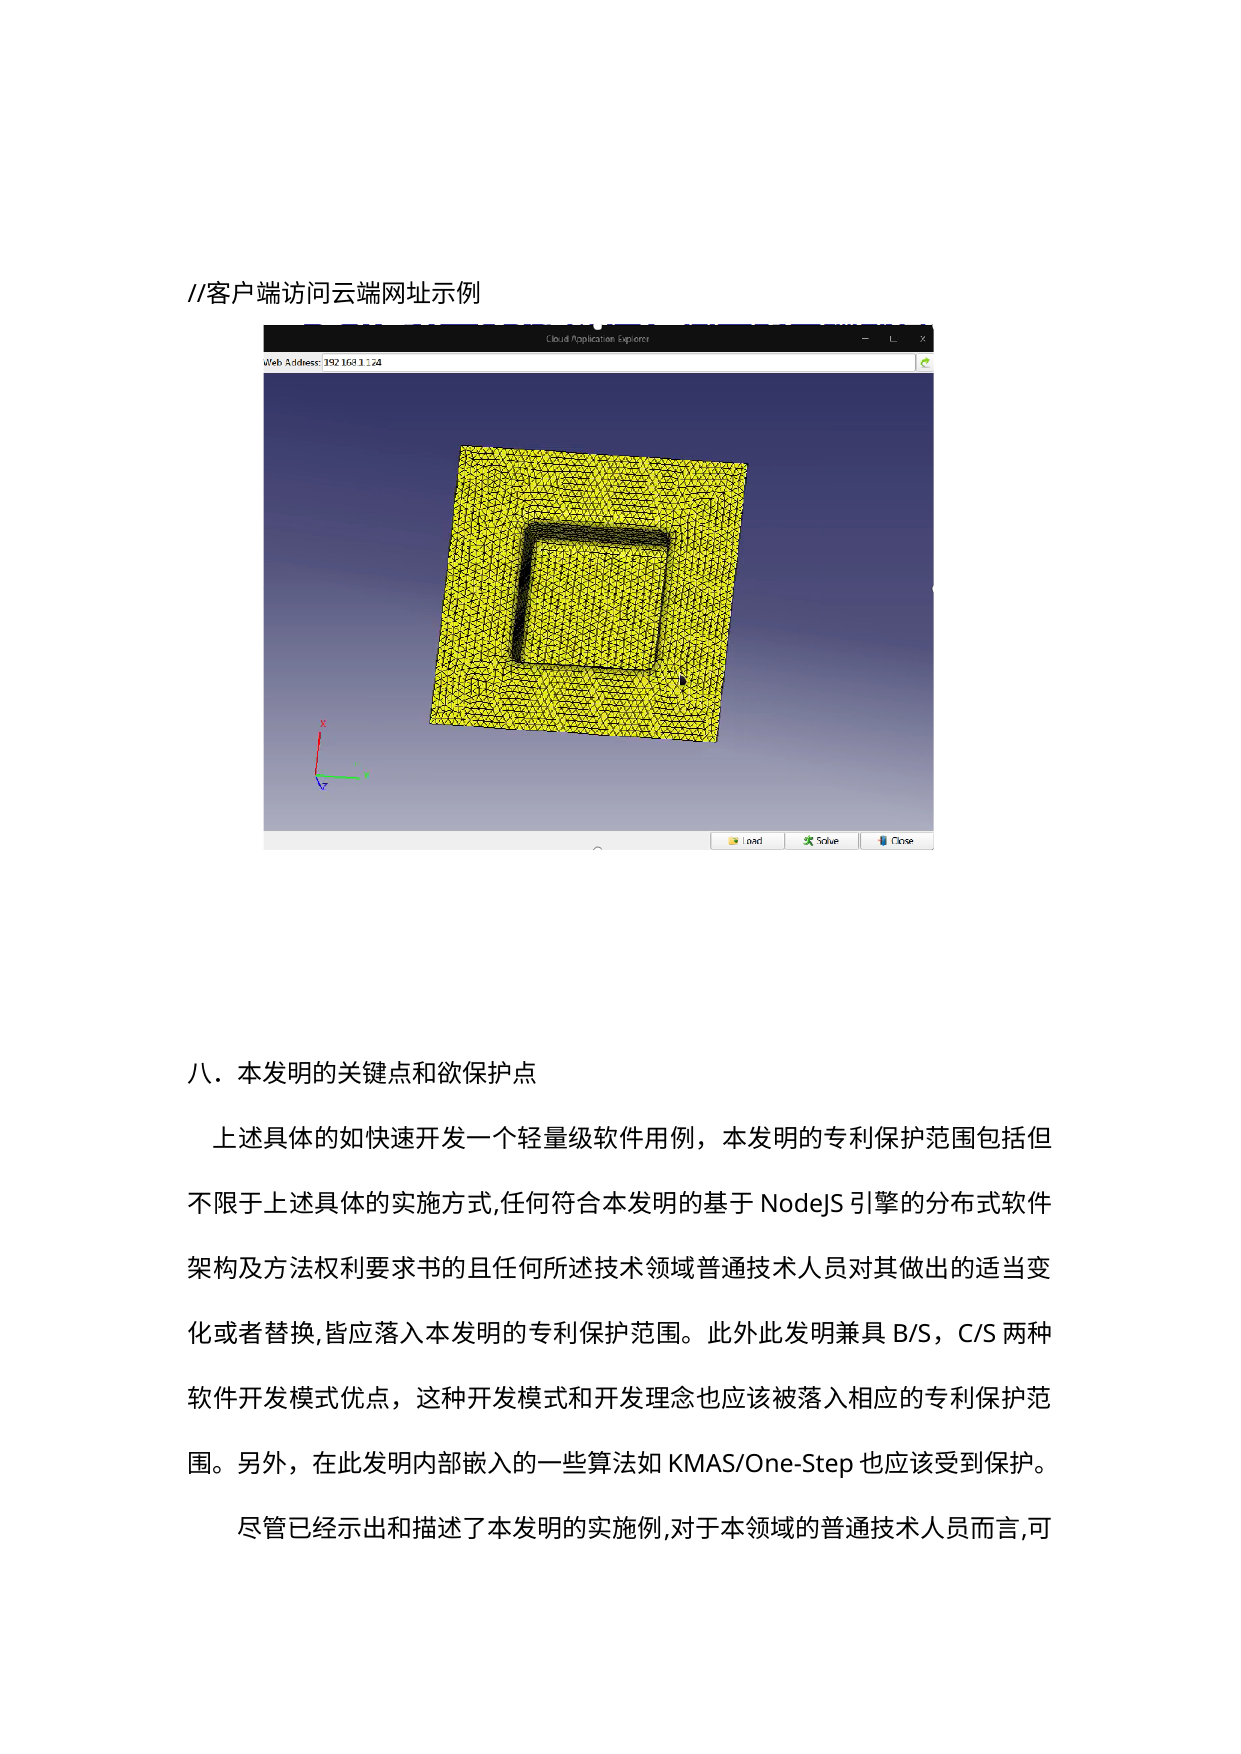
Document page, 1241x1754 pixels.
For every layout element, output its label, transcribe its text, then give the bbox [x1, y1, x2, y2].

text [187, 1494, 1053, 1559]
list 八．本发明的关键点和欲保护点 [187, 1039, 1053, 1104]
picture [263, 324, 934, 850]
list 上述具体的如快速开发一个轻量级软件用例，本发明的专利保护范围包括但不限于上述具体的实施方式,任何符合本发明的基于NodeJS引擎的分布式软件架构及方法权利要求书的且任何所述技术领域普通技术人员对其做出的适当变化或者替换,皆应落入本发明的专利保护范围。此外此发明兼具B/S，C/S两种软件开发模式优点，这种开发模式和开发理念也应该被落入相应的专利保护范围。另外，在此发明内部嵌入的一些算法如KMAS/One-Step也应该受到保护。 [187, 1104, 1053, 1494]
text //客户端访问云端网址示例 [187, 259, 1053, 324]
